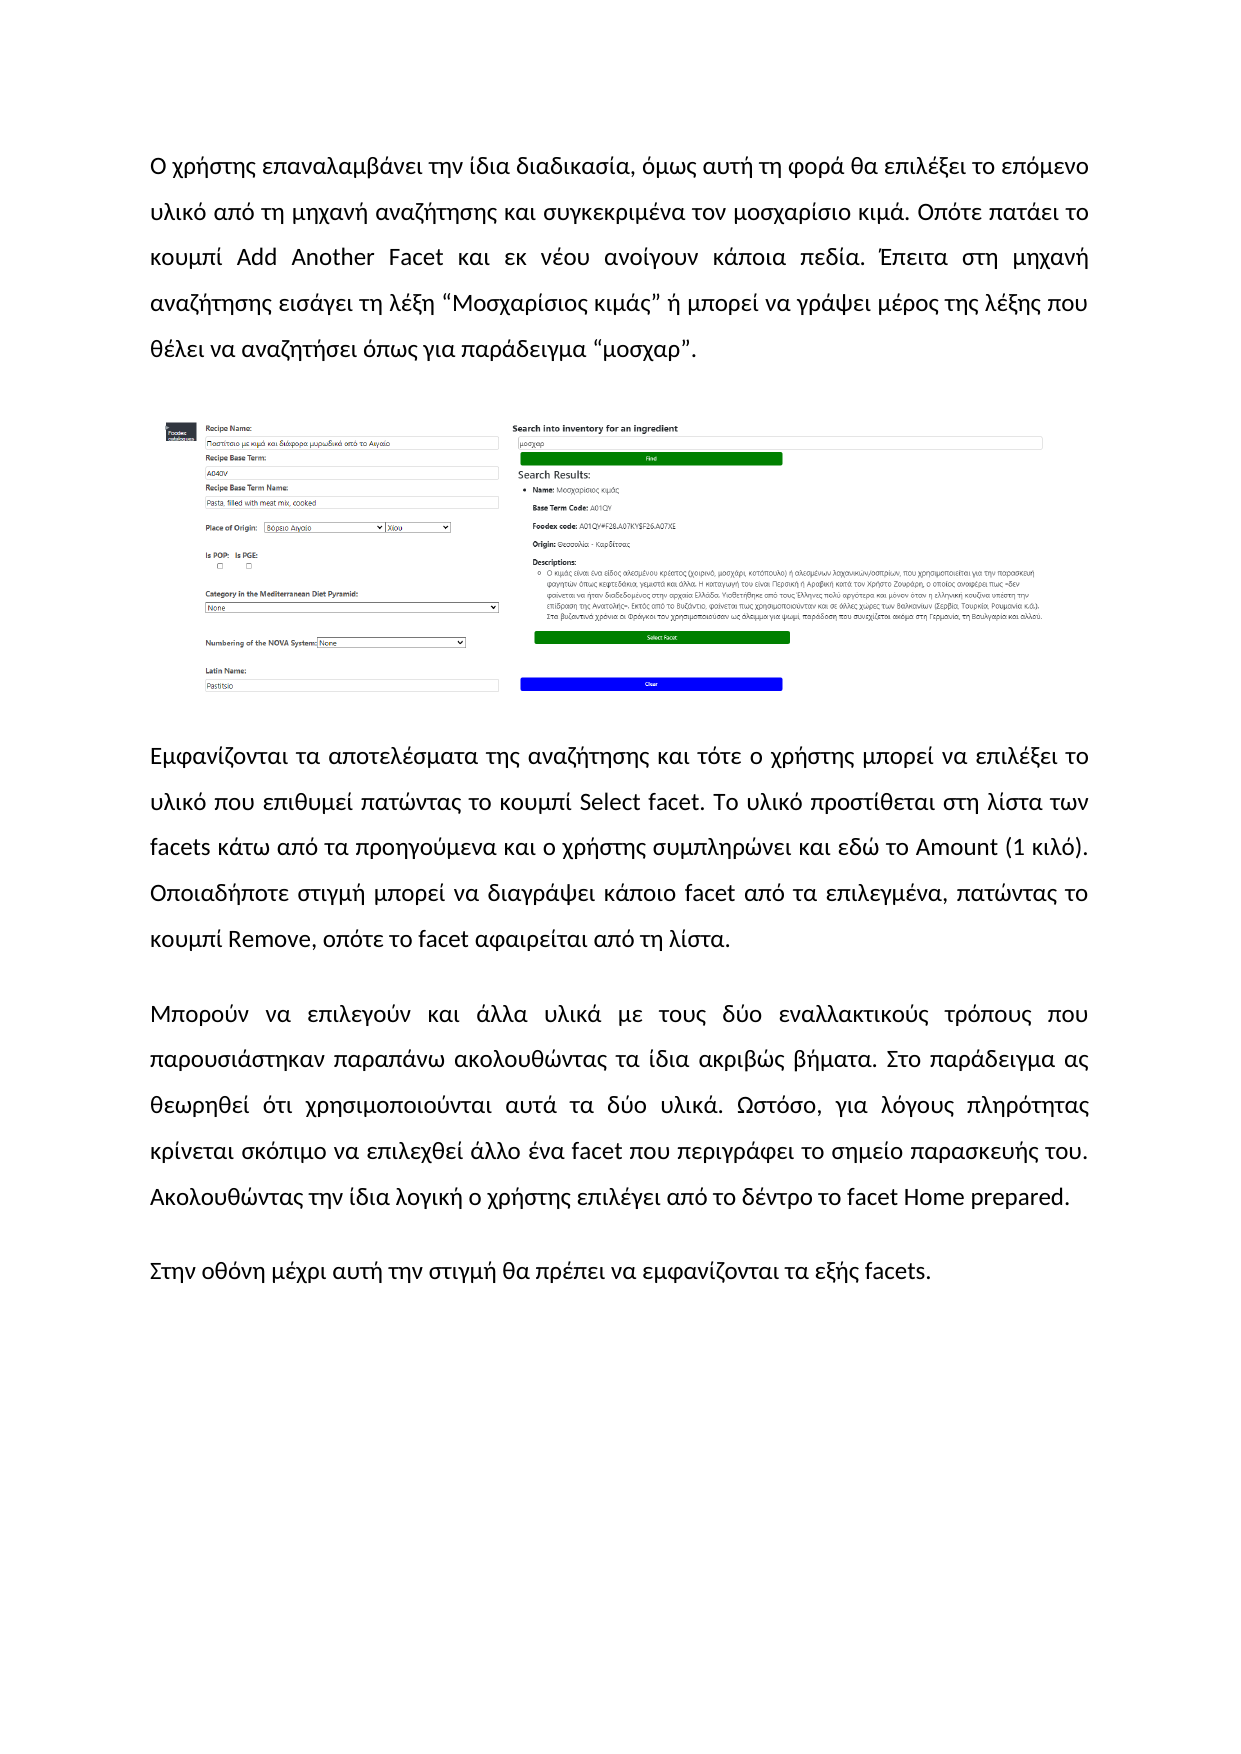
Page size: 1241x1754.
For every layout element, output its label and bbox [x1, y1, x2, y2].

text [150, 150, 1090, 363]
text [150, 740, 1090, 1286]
picture [150, 407, 1089, 694]
